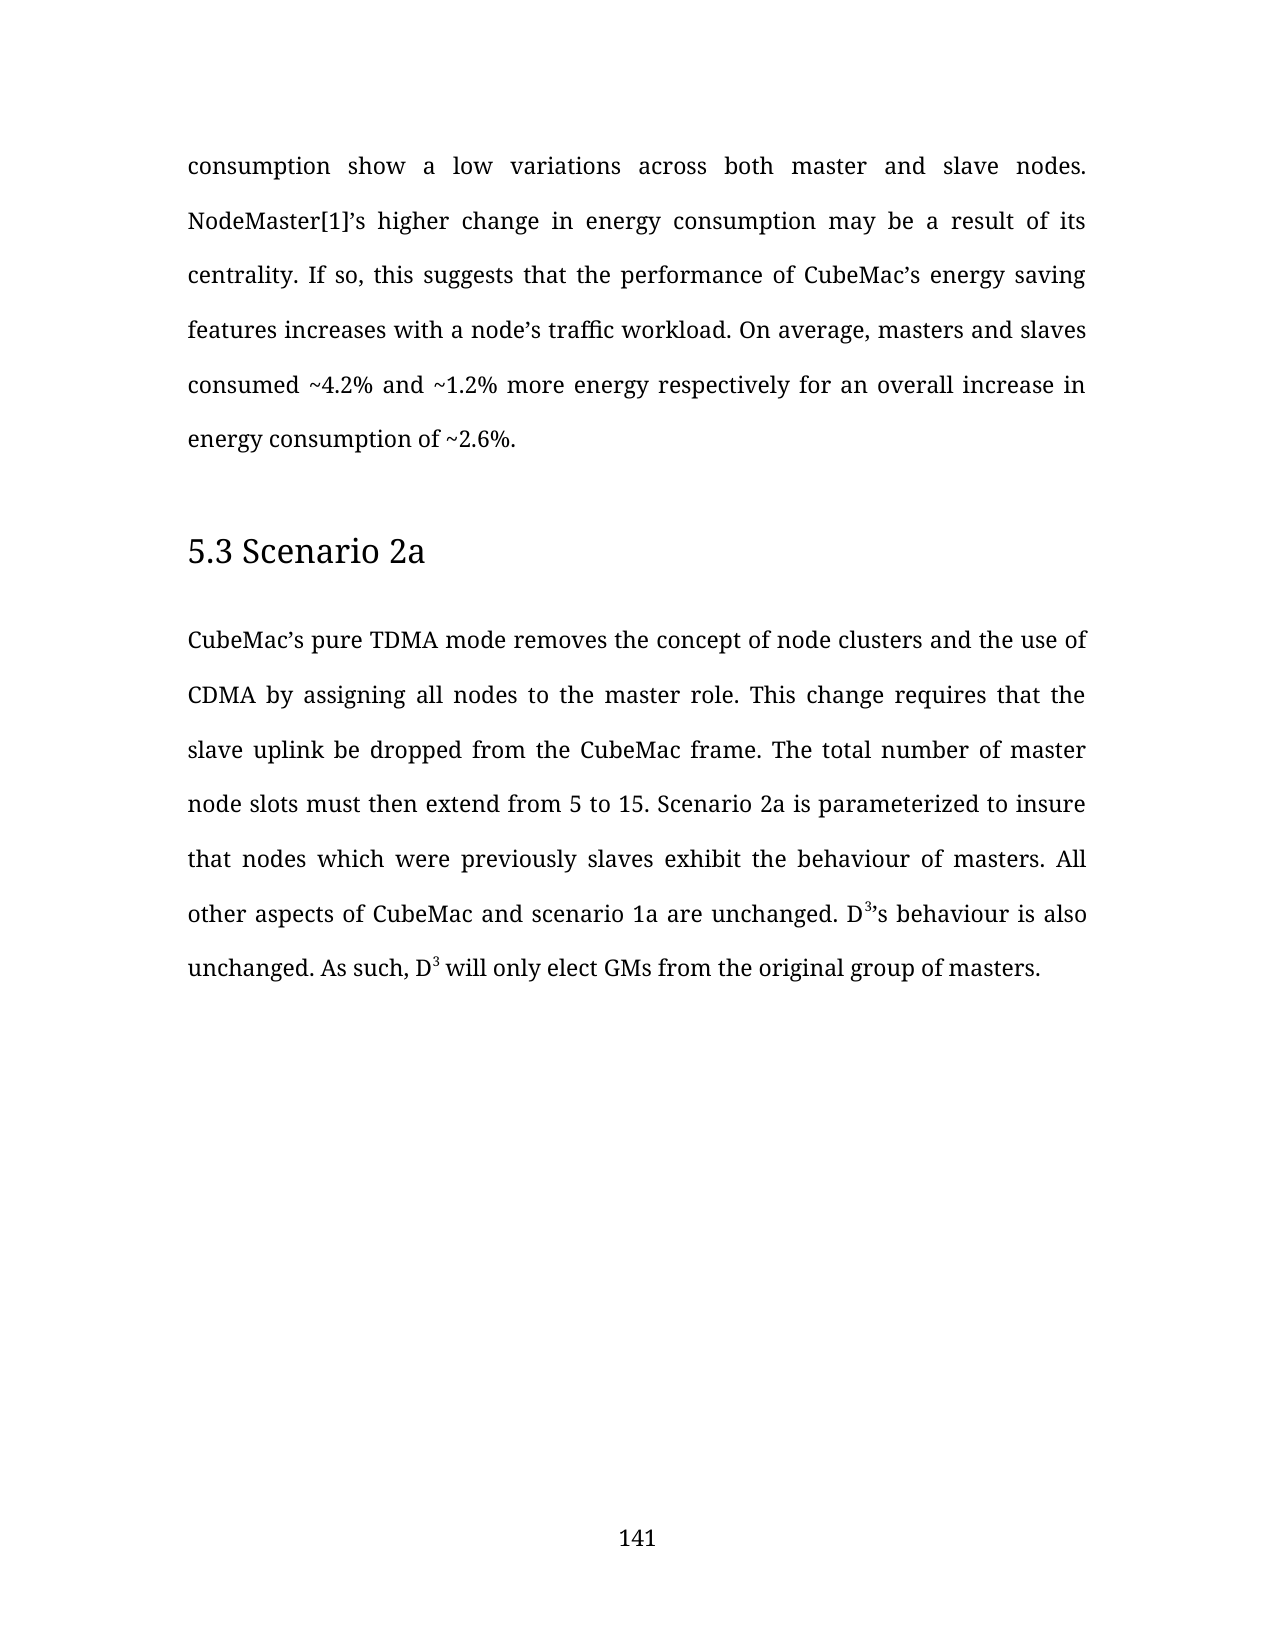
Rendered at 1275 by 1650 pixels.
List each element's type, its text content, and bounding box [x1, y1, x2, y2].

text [187, 150, 1087, 455]
subtitle Scenario 2a [187, 528, 1087, 573]
text CubeMac’s pure TDMA mode removes the concept of node clusters and the use of CDMA by assigning all nodes to the master role. This change requires that the slave uplink be dropped from the CubeMac frame. The total number of master node slots must then extend from 5 to 15. Scenario 2a is parameterized to insure that nodes which were previously slaves exhibit the behaviour of masters. All other aspects of CubeMac and scenario 1a are unchanged. D3’s behaviour is also unchanged. As such, D3 will only elect GMs from the original group of masters. [187, 624, 1087, 984]
